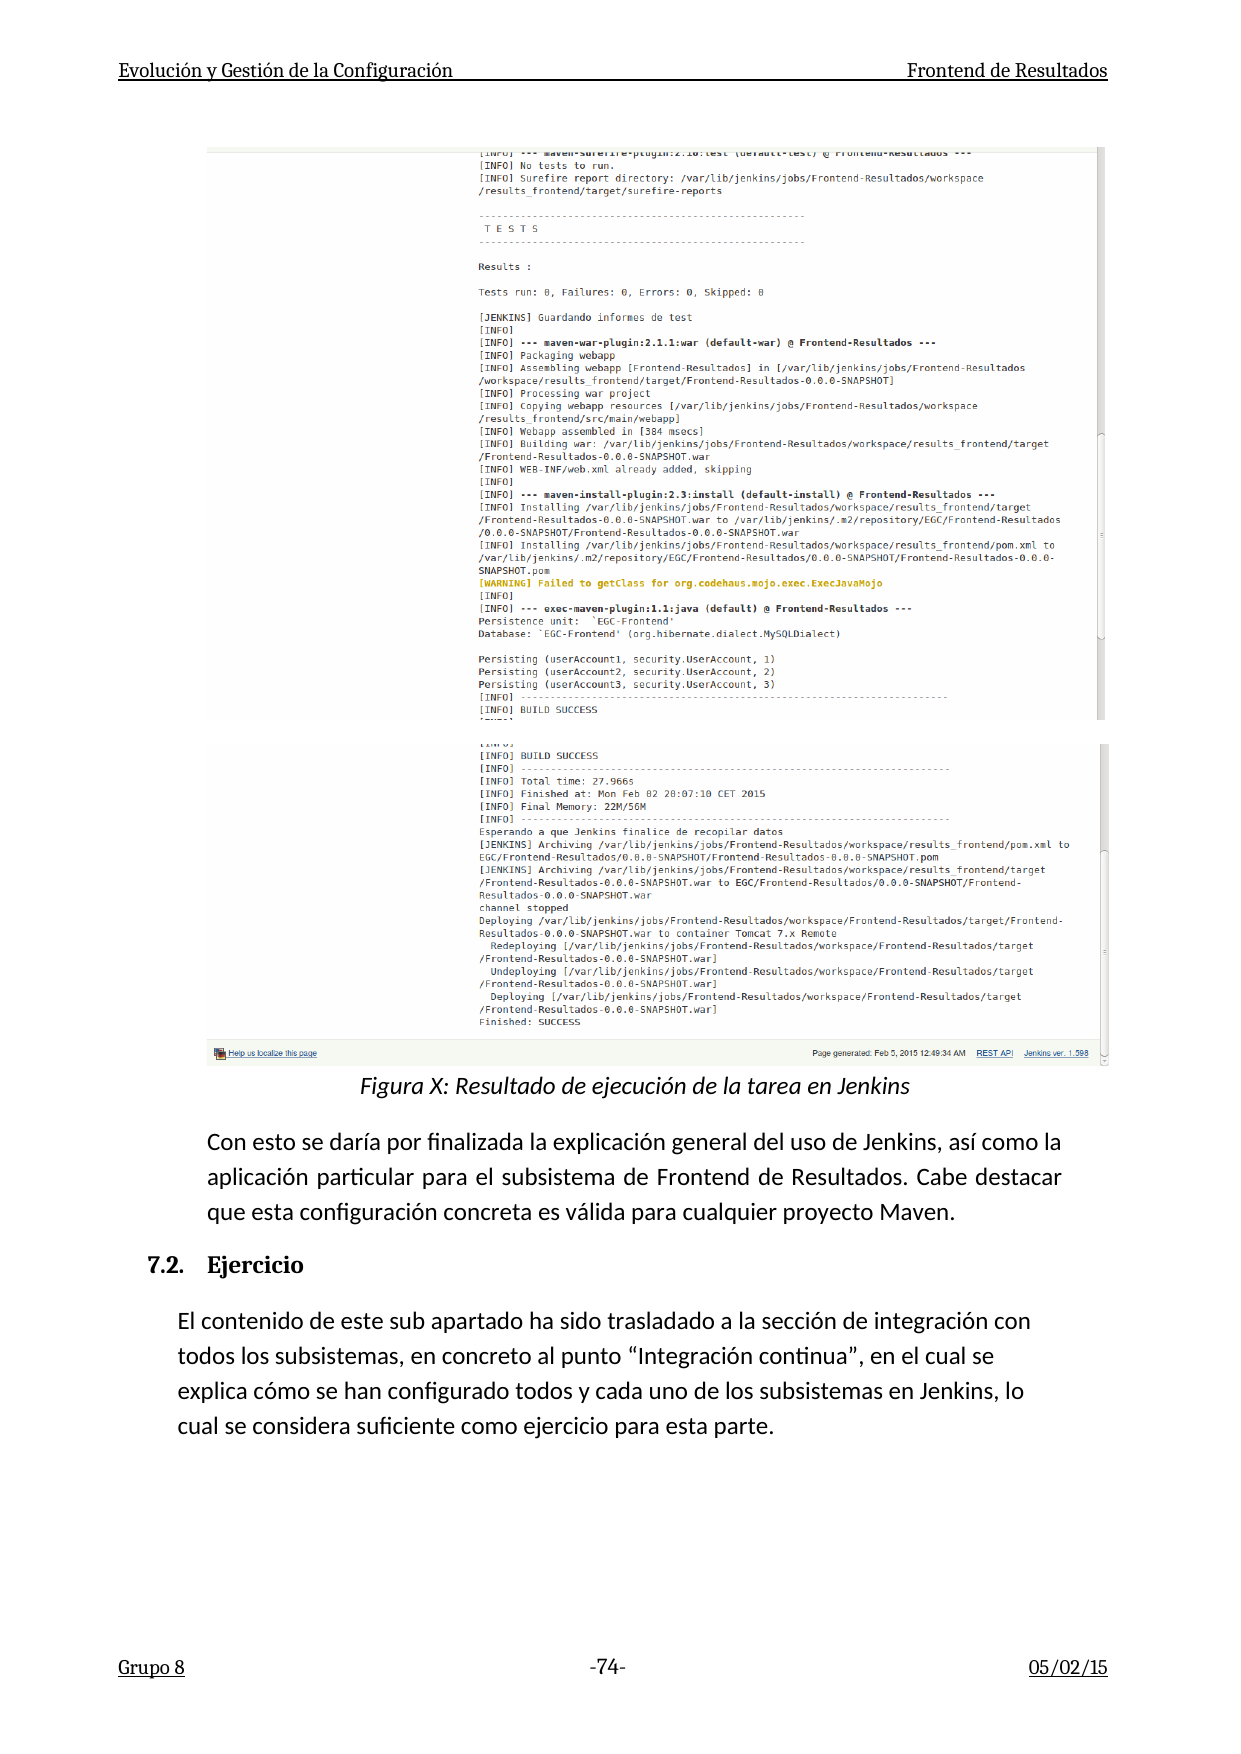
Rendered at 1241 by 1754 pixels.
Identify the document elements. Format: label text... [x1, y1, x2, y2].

picture [206, 147, 1105, 720]
text El contenido de este sub apartado ha sido trasladado a la sección de integración con todos los subsistemas, en concreto al punto “Integración continua”, en el cual se explica cómo se han configurado todos y cada uno de los subsistemas en Jenkins, lo cual se considera suficiente como ejercicio para esta parte. [177, 1305, 1063, 1441]
list Ejercicio [148, 1251, 1063, 1280]
picture [206, 744, 1109, 1066]
text Figura X: Resultado de ejecución de la tarea en Jenkins [207, 1070, 1063, 1100]
text Con esto se daría por finalizada la explicación general del uso de Jenkins, así como la aplicación particular para el subsistema de Frontend de Resultados. Cabe destacar que esta configuración concreta es válida para cualquier proyecto Maven. [207, 1126, 1063, 1226]
